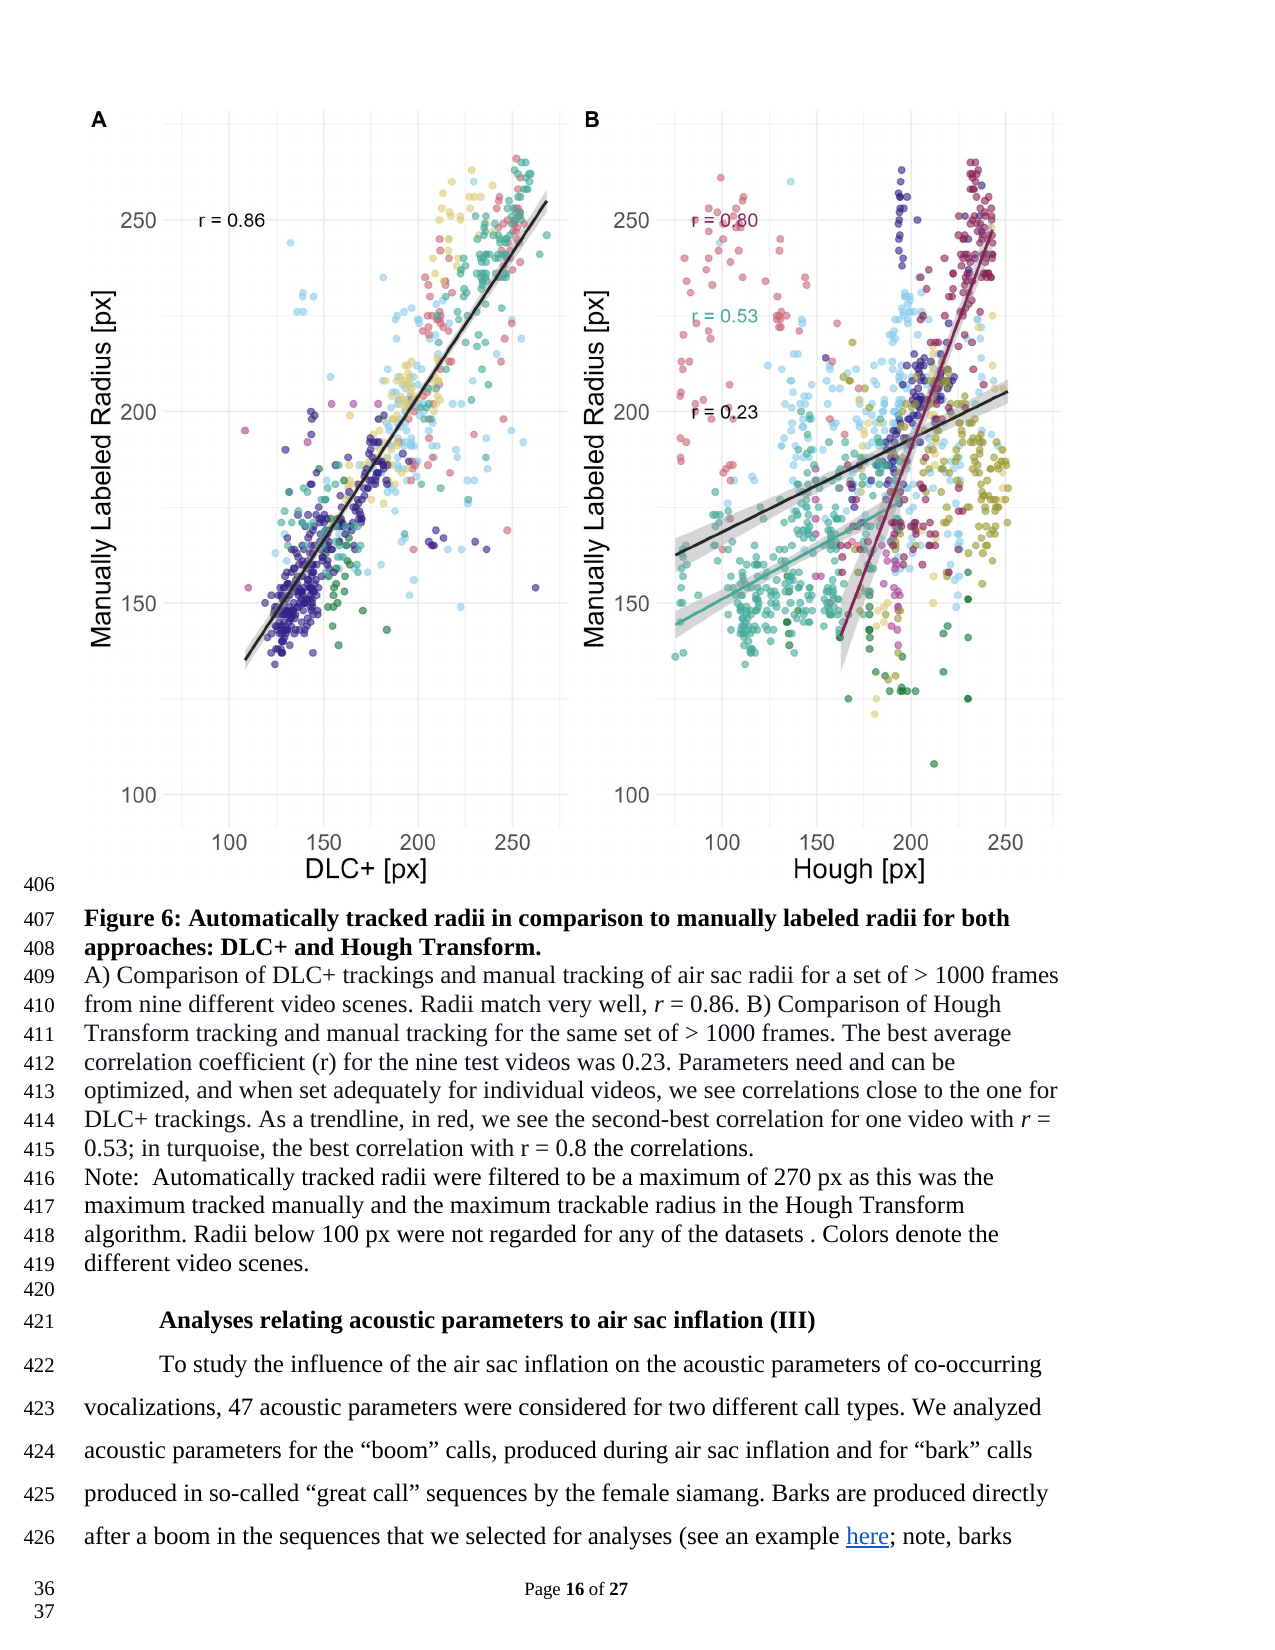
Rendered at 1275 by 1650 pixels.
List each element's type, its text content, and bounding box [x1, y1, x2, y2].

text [84, 1349, 1068, 1550]
text A) Comparison of DLC+ trackings and manual tracking of air sac radii for a set of > 1000 frames from nine different video scenes. Radii match very well, r = 0.86. B) Comparison of Hough Transform tracking and manual tracking for the same set of > 1000 frames. The best average correlation coefficient (r) for the nine test videos was 0.23. Parameters need and can be optimized, and when set adequately for individual videos, we see correlations close to the one for DLC+ trackings. As a trendline, in red, we see the second-best correlation for one video with r = 0.53; in turquoise, the best correlation with r = 0.8 the correlations. [84, 961, 1068, 1162]
text Note: Automatically tracked radii were filtered to be a maximum of 270 px as this was the maximum tracked manually and the maximum trackable radius in the Hough Transform algorithm. Radii below 100 px were not regarded for any of the datasets . Colors denote the different video scenes. [84, 1162, 1068, 1277]
picture [83, 103, 1068, 891]
text Analyses relating acoustic parameters to air sac inflation (III) [84, 1306, 1068, 1334]
text Figure 6: Automatically tracked radii in comparison to manually labeled radii for both approaches: DLC+ and Hough Transform. [84, 903, 1068, 961]
